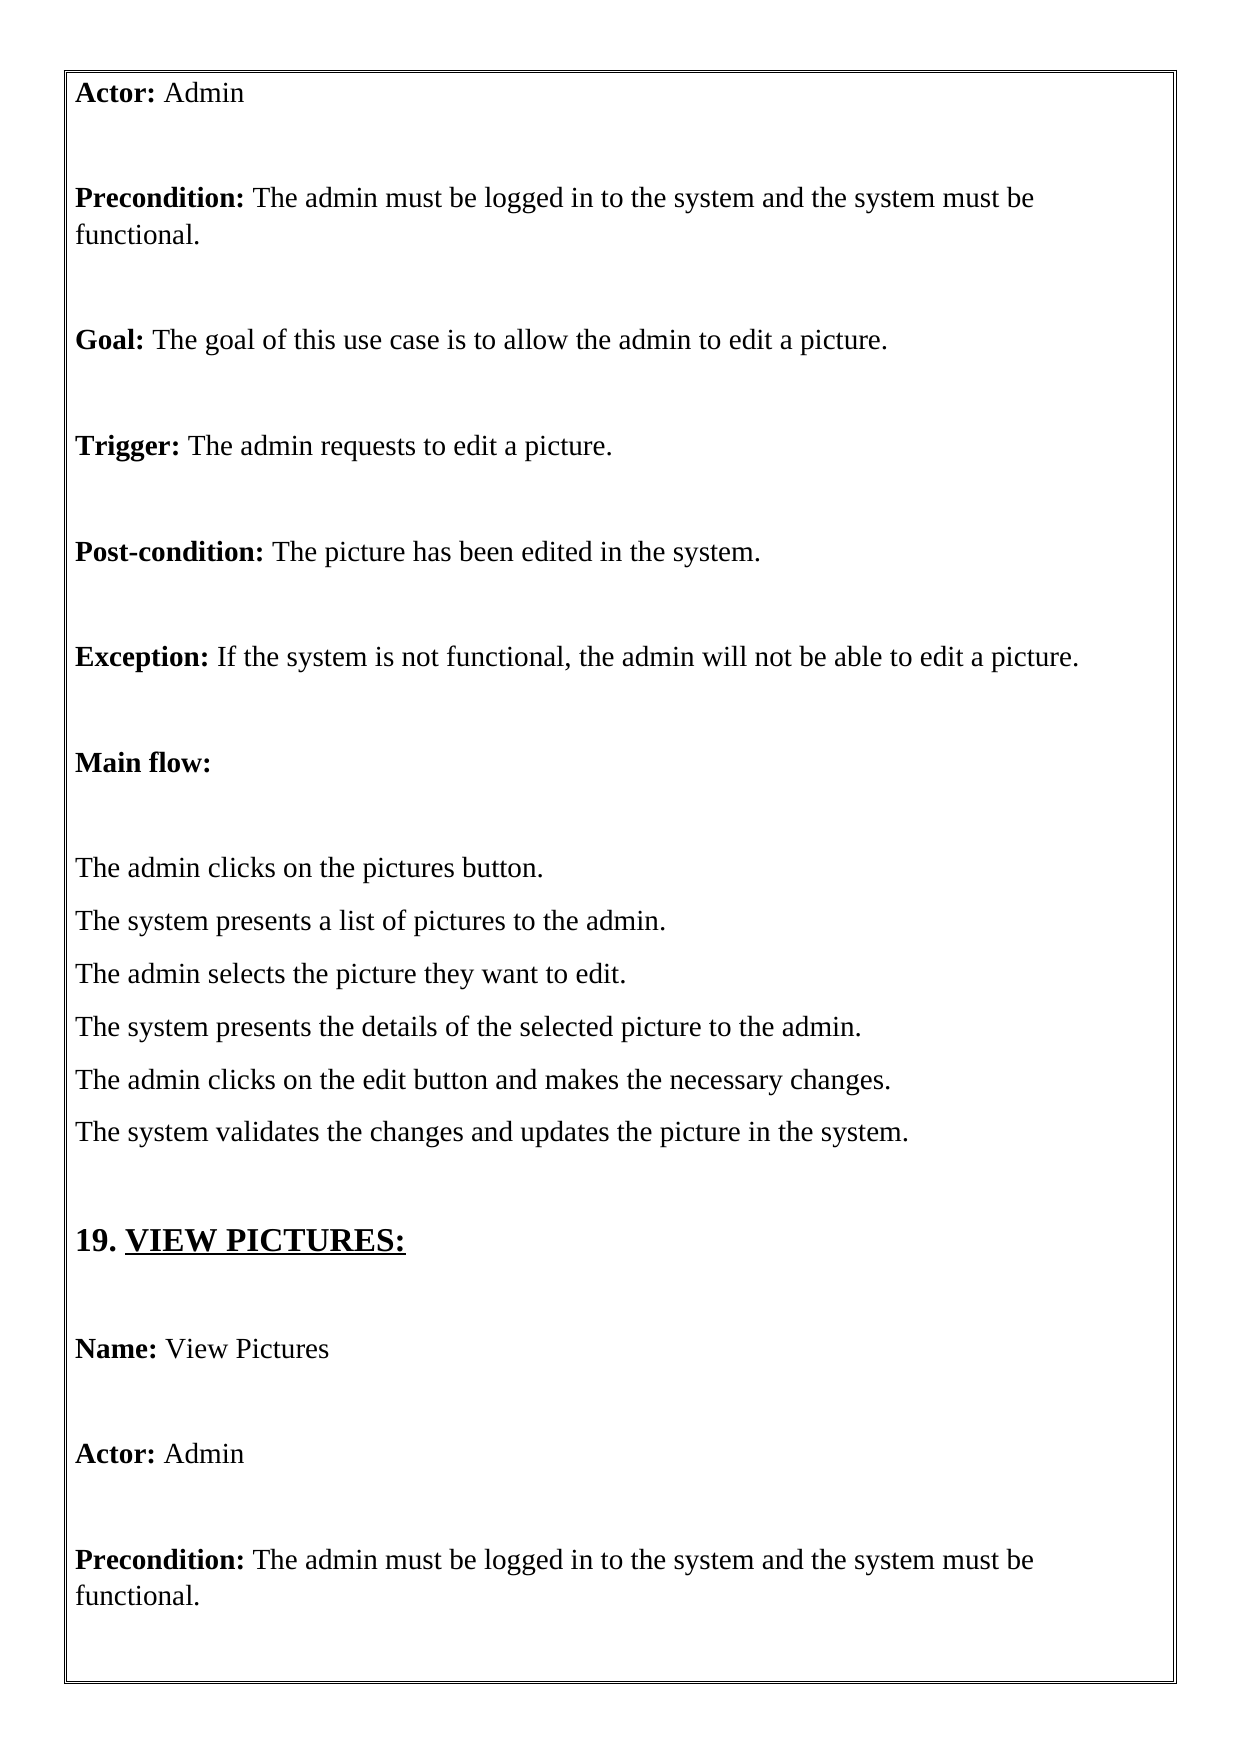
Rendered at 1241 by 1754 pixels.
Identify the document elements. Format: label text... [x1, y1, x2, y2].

text Goal: The goal of this use case is to allow the admin to edit a picture. [75, 322, 1165, 356]
text The system presents a list of pictures to the admin. [75, 903, 1165, 937]
text Trigger: The admin requests to edit a picture. [75, 428, 1165, 462]
text Exception: If the system is not functional, the admin will not be able to edit a picture. [75, 639, 1165, 673]
text Actor: Admin [75, 1437, 1165, 1470]
text Precondition: The admin must be logged in to the system and the system must be functional. [75, 181, 1165, 250]
text The system presents the details of the selected picture to the admin. [75, 1009, 1165, 1042]
text Precondition: The admin must be logged in to the system and the system must be functional. [75, 1542, 1165, 1612]
text The admin clicks on the pictures button. [75, 851, 1165, 884]
text Main flow: [75, 745, 1165, 778]
text Post-condition: The picture has been edited in the system. [75, 534, 1165, 567]
text The admin selects the picture they want to edit. [75, 956, 1165, 990]
list VIEW PICTURES: [75, 1220, 1165, 1258]
text The system validates the changes and updates the picture in the system. [75, 1114, 1165, 1148]
text Name: View Pictures [75, 1331, 1165, 1364]
text Actor: Admin [75, 75, 1165, 108]
text The admin clicks on the edit button and makes the necessary changes. [75, 1062, 1165, 1095]
